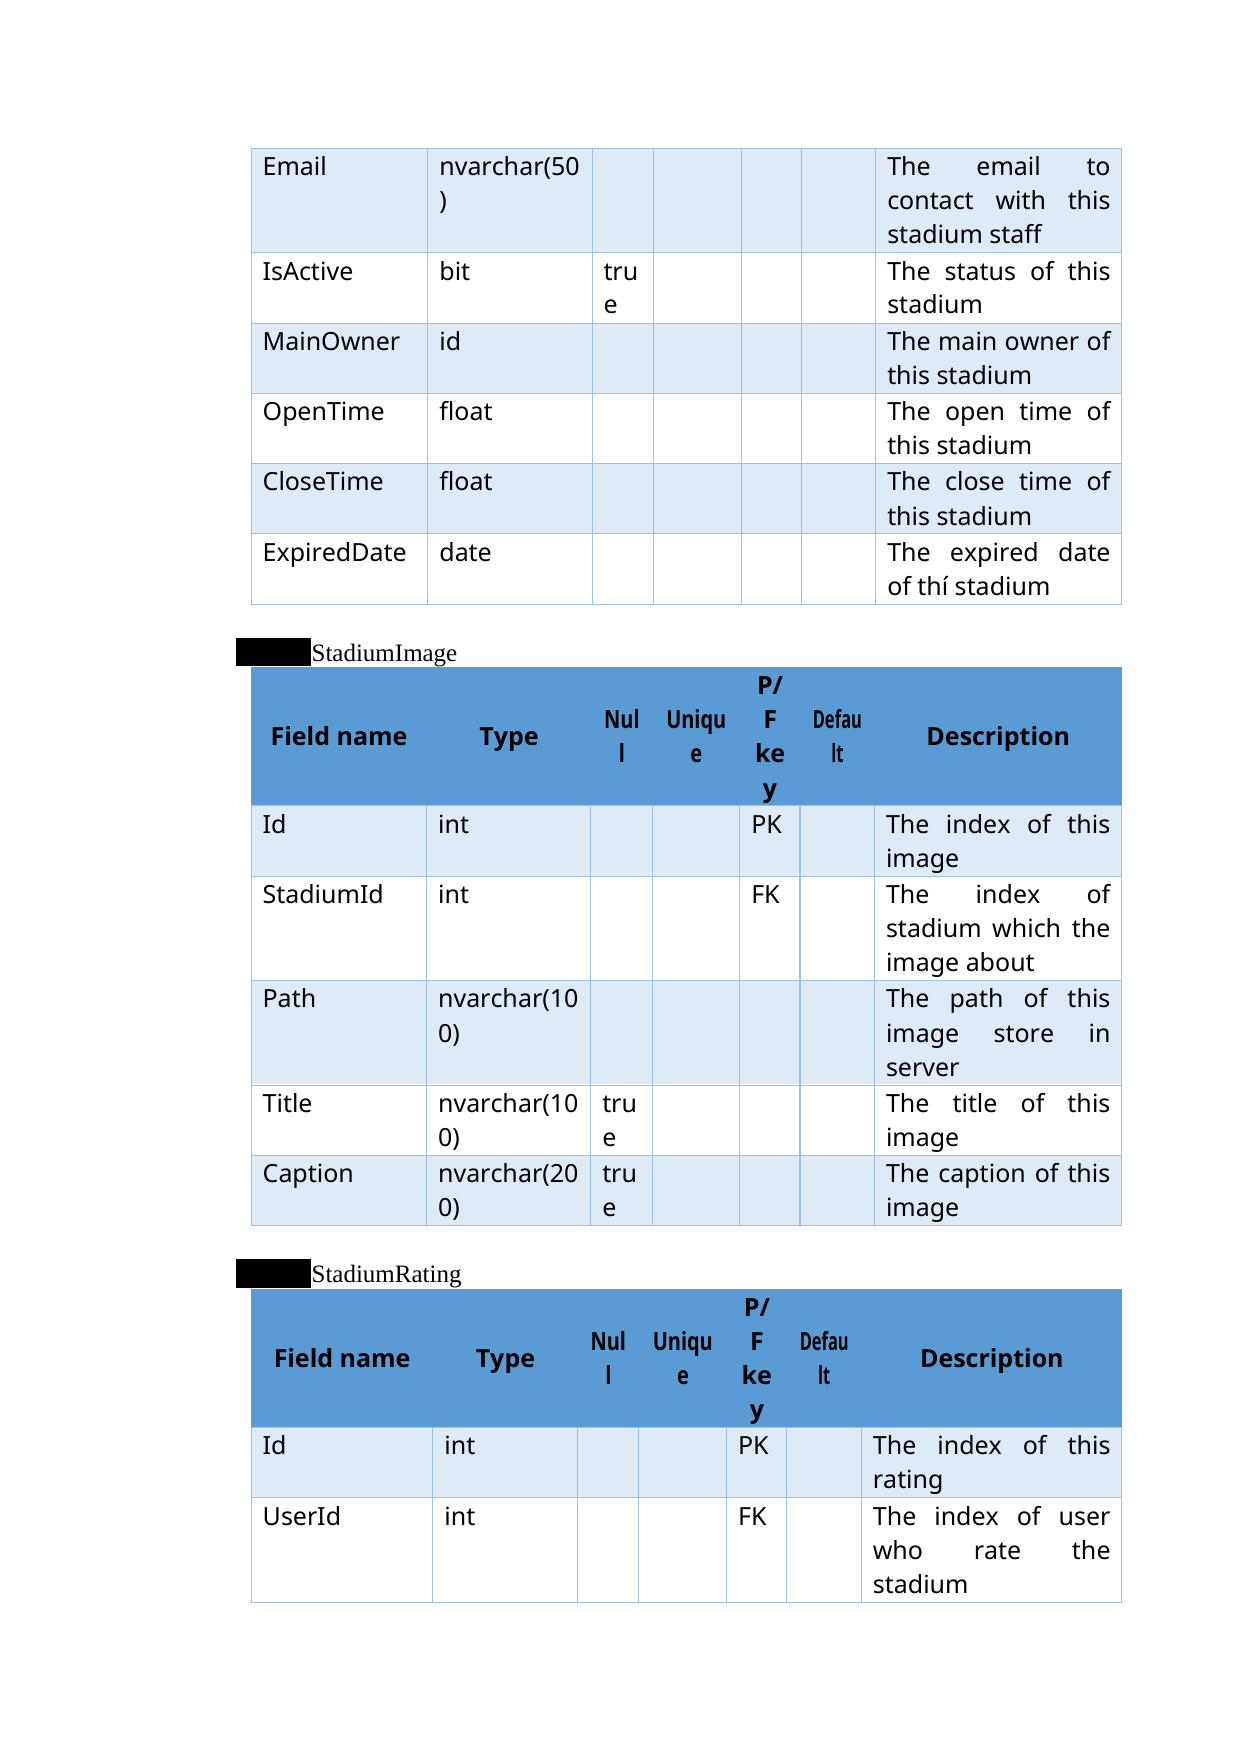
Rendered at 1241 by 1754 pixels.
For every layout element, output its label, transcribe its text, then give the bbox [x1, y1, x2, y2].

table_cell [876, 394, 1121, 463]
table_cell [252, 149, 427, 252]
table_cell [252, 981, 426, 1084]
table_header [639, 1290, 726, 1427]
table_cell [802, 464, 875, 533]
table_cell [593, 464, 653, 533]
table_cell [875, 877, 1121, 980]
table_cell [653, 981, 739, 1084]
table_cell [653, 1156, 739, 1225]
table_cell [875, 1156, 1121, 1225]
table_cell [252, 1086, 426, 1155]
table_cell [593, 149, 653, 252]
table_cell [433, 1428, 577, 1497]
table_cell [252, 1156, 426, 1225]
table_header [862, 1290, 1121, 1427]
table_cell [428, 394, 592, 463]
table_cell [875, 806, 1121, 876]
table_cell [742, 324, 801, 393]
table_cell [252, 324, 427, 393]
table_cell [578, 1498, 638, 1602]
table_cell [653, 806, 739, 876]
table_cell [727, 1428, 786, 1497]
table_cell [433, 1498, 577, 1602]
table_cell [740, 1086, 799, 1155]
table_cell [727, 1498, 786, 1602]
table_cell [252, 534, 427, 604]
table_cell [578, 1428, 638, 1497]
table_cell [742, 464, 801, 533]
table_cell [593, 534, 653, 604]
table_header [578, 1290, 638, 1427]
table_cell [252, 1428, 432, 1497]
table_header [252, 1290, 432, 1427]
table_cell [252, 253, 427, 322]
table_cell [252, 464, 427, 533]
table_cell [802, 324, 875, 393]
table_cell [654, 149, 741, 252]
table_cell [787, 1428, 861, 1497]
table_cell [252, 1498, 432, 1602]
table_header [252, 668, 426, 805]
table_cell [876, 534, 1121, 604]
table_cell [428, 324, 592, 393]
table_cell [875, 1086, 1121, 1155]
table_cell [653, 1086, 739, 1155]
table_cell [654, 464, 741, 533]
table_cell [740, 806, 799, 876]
subtitle StadiumRating [311, 1259, 1124, 1288]
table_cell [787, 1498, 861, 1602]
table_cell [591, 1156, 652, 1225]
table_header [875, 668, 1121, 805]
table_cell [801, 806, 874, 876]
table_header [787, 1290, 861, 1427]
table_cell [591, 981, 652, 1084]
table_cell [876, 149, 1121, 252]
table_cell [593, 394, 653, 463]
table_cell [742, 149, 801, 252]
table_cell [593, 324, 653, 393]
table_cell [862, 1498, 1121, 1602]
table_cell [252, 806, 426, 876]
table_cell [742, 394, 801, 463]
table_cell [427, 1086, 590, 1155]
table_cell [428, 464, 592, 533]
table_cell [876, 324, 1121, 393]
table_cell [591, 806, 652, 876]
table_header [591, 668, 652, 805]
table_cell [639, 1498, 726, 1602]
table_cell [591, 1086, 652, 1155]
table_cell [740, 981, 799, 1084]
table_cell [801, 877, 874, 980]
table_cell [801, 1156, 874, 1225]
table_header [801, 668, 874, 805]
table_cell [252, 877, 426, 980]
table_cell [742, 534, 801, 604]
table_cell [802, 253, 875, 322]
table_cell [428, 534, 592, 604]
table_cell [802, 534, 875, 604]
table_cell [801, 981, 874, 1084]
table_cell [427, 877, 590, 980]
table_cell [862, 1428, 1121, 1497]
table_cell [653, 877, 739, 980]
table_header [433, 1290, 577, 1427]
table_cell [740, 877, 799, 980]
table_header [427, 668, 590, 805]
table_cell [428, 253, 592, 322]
subtitle StadiumImage [311, 638, 1124, 666]
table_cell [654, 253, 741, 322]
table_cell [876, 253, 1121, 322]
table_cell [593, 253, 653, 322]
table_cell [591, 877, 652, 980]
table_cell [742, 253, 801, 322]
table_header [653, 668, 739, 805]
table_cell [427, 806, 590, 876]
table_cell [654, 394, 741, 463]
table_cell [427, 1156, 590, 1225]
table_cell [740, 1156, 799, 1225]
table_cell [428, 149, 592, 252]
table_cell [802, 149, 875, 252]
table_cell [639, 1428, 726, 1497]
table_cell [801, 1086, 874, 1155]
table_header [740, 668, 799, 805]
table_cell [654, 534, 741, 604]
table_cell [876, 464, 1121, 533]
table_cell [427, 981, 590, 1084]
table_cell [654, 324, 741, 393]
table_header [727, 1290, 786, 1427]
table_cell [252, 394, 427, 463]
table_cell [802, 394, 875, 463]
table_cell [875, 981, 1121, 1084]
